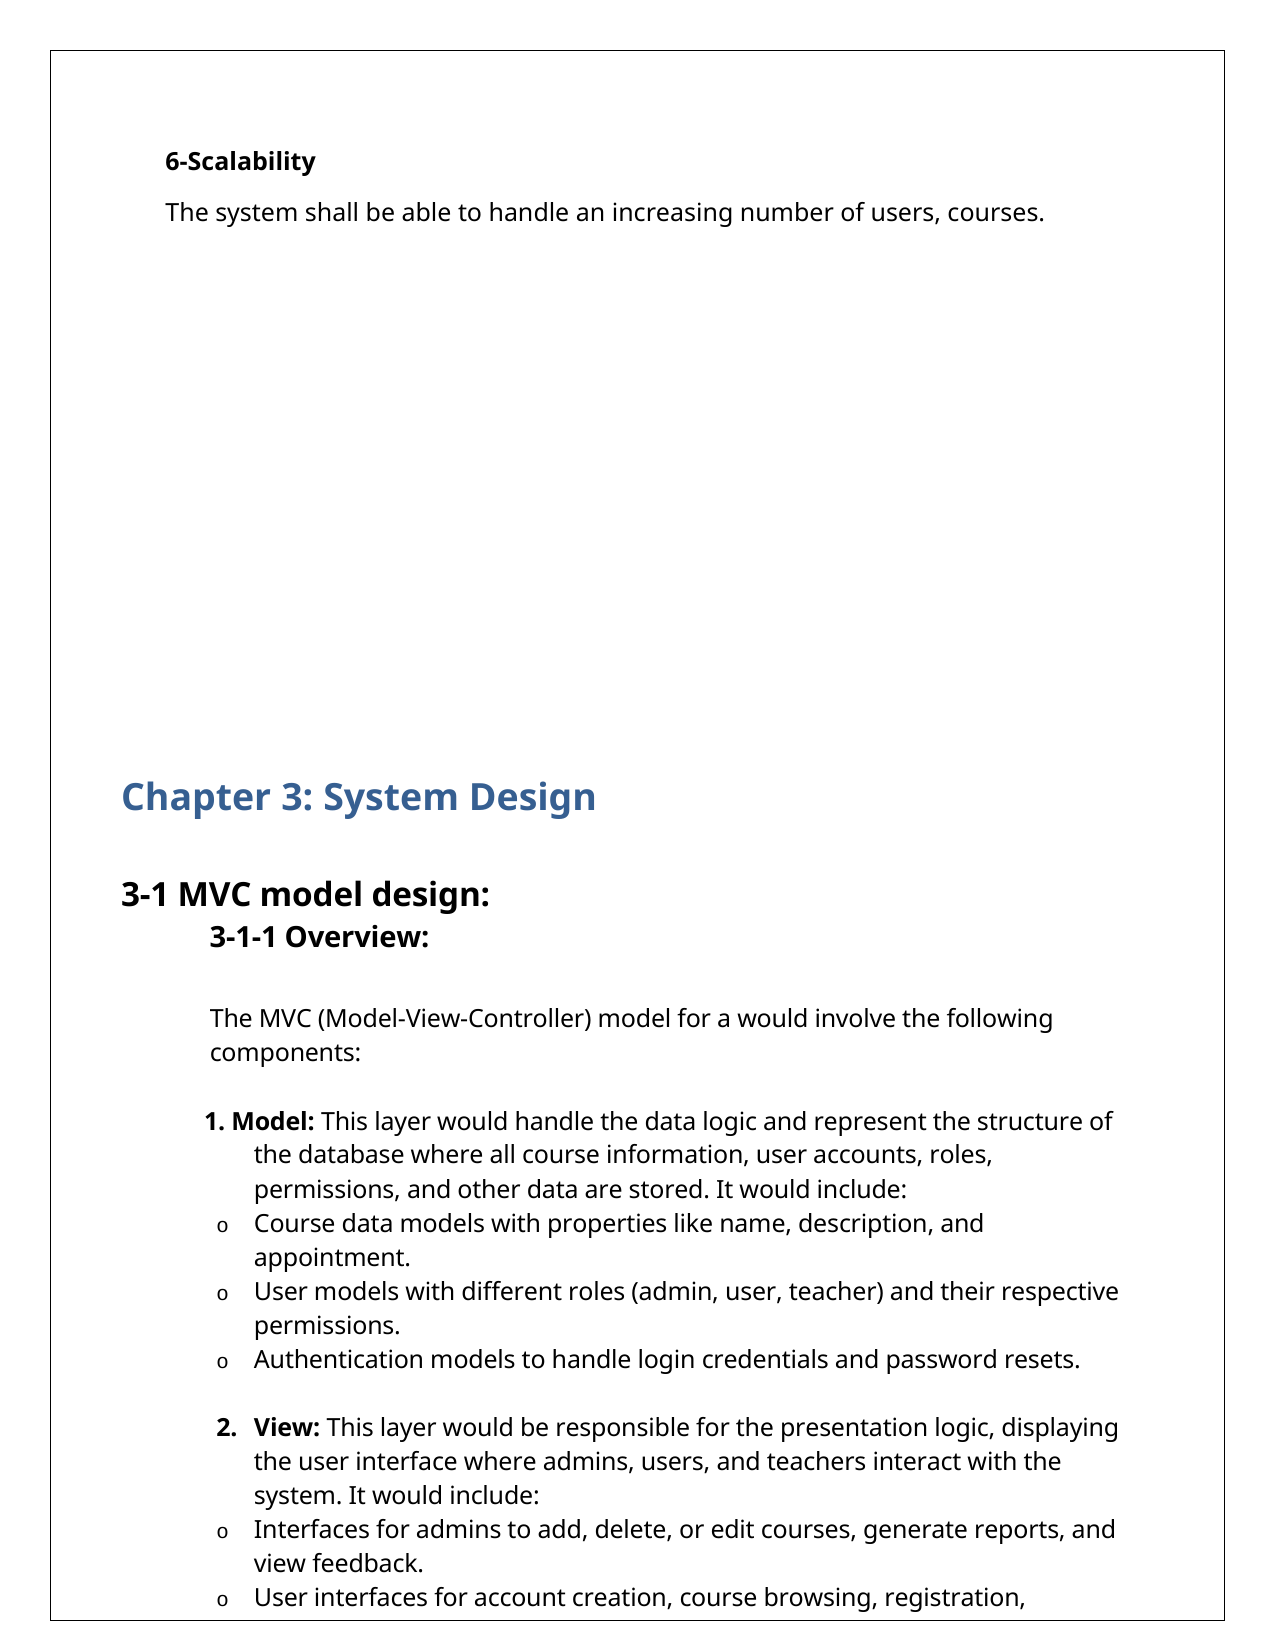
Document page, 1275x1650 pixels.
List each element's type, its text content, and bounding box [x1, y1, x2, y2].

text The system shall be able to handle an increasing number of users, courses. [165, 195, 1110, 229]
list Authentication models to handle login credentials and password resets. [216, 1342, 1121, 1376]
list 3-1-1 Overview: [180, 916, 1121, 956]
list Interfaces for admins to add, delete, or edit courses, generate reports, and view feedback. [216, 1512, 1121, 1580]
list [216, 1580, 1121, 1614]
list 1. Model: This layer would handle the data logic and represent the structure of the database where all course information, user accounts, roles, permissions, and other data are stored. It would include: [204, 1103, 1121, 1205]
list View: This layer would be responsible for the presentation logic, displaying the user interface where admins, users, and teachers interact with the system. It would include: [216, 1410, 1121, 1512]
list 3-1 MVC model design: [121, 870, 1121, 916]
text 6-Scalability [165, 144, 1110, 178]
list The MVC (Model-View-Controller) model for a would involve the following components: [209, 1001, 1121, 1069]
list User models with different roles (admin, user, teacher) and their respective permissions. [216, 1273, 1121, 1342]
subtitle Chapter 3: System Design [121, 770, 1121, 821]
list Course data models with properties like name, description, and appointment. [216, 1205, 1121, 1273]
